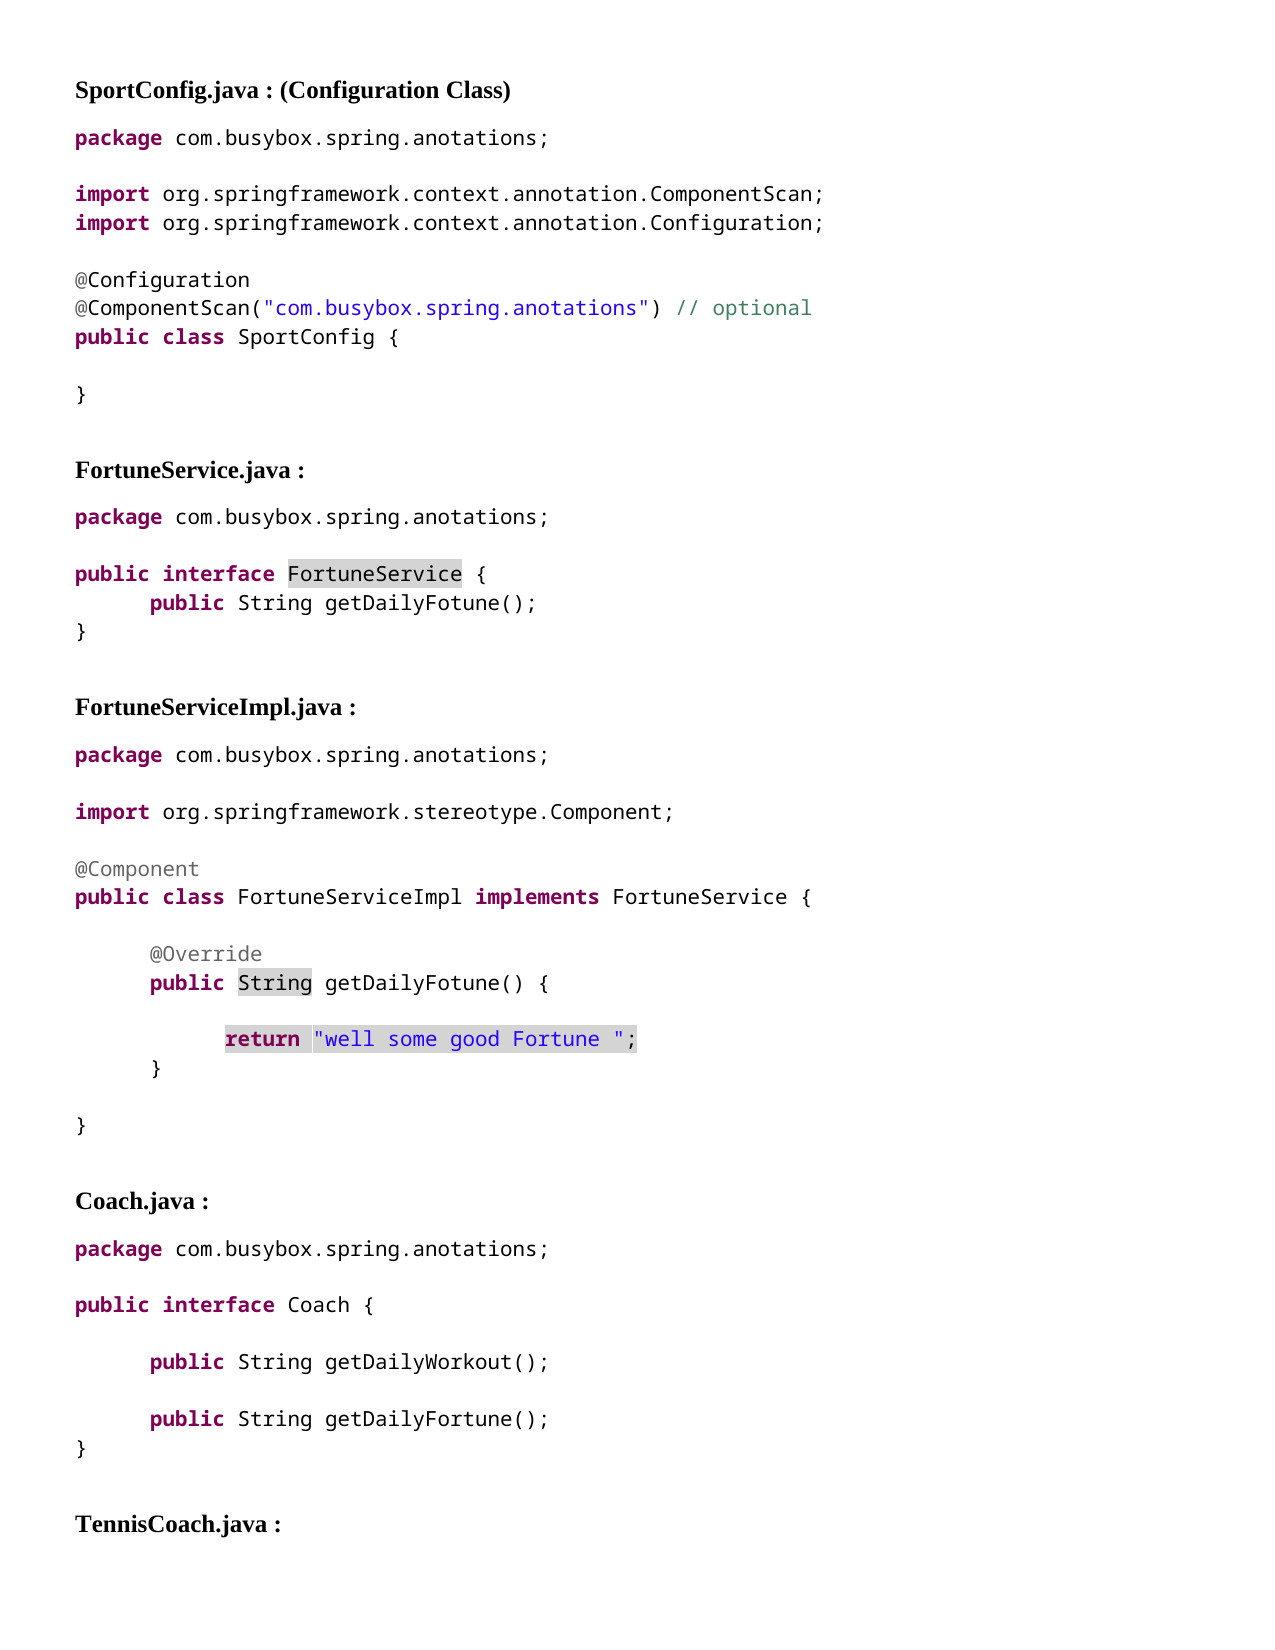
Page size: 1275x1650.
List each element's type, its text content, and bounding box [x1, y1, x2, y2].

text public String getDailyFortune(); [75, 1404, 1200, 1433]
text @ComponentScan("com.busybox.spring.anotations") // optional [75, 293, 1200, 322]
text import org.springframework.context.annotation.Configuration; [75, 208, 1200, 236]
text } [75, 379, 1200, 407]
text public class SportConfig { [75, 322, 1200, 350]
text FortuneService.java : [75, 455, 1200, 483]
text public class FortuneServiceImpl implements FortuneService { [75, 882, 1200, 911]
text package com.busybox.spring.anotations; [75, 740, 1200, 768]
text public String getDailyFotune() { [75, 968, 238, 996]
text @Configuration [75, 265, 1200, 293]
text package com.busybox.spring.anotations; [75, 1234, 1200, 1262]
text @Component [75, 854, 1200, 882]
text } [75, 616, 1200, 645]
text public String getDailyWorkout(); [75, 1347, 1200, 1376]
text public interface FortuneService { [462, 559, 1200, 588]
text } [75, 1433, 1200, 1461]
text package com.busybox.spring.anotations; [75, 502, 1200, 531]
text public interface FortuneService { [75, 559, 288, 588]
list SportConfig.java : (Configuration Class) [75, 75, 1200, 104]
text Coach.java : [75, 1186, 1200, 1215]
text } [75, 1110, 1200, 1138]
text public String getDailyFotune() { [312, 968, 1200, 996]
text FortuneServiceImpl.java : [75, 692, 1200, 721]
text public interface Coach { [75, 1291, 1200, 1319]
text import org.springframework.stereotype.Component; [75, 797, 1200, 825]
text package com.busybox.spring.anotations; [75, 123, 1200, 151]
text TennisCoach.java : [75, 1509, 1200, 1538]
text return "well some good Fortune "; [75, 1024, 1200, 1053]
text public String getDailyFotune(); [75, 588, 1200, 616]
text } [75, 1053, 1200, 1081]
text @Override [75, 939, 1200, 968]
text import org.springframework.context.annotation.ComponentScan; [75, 179, 1200, 208]
